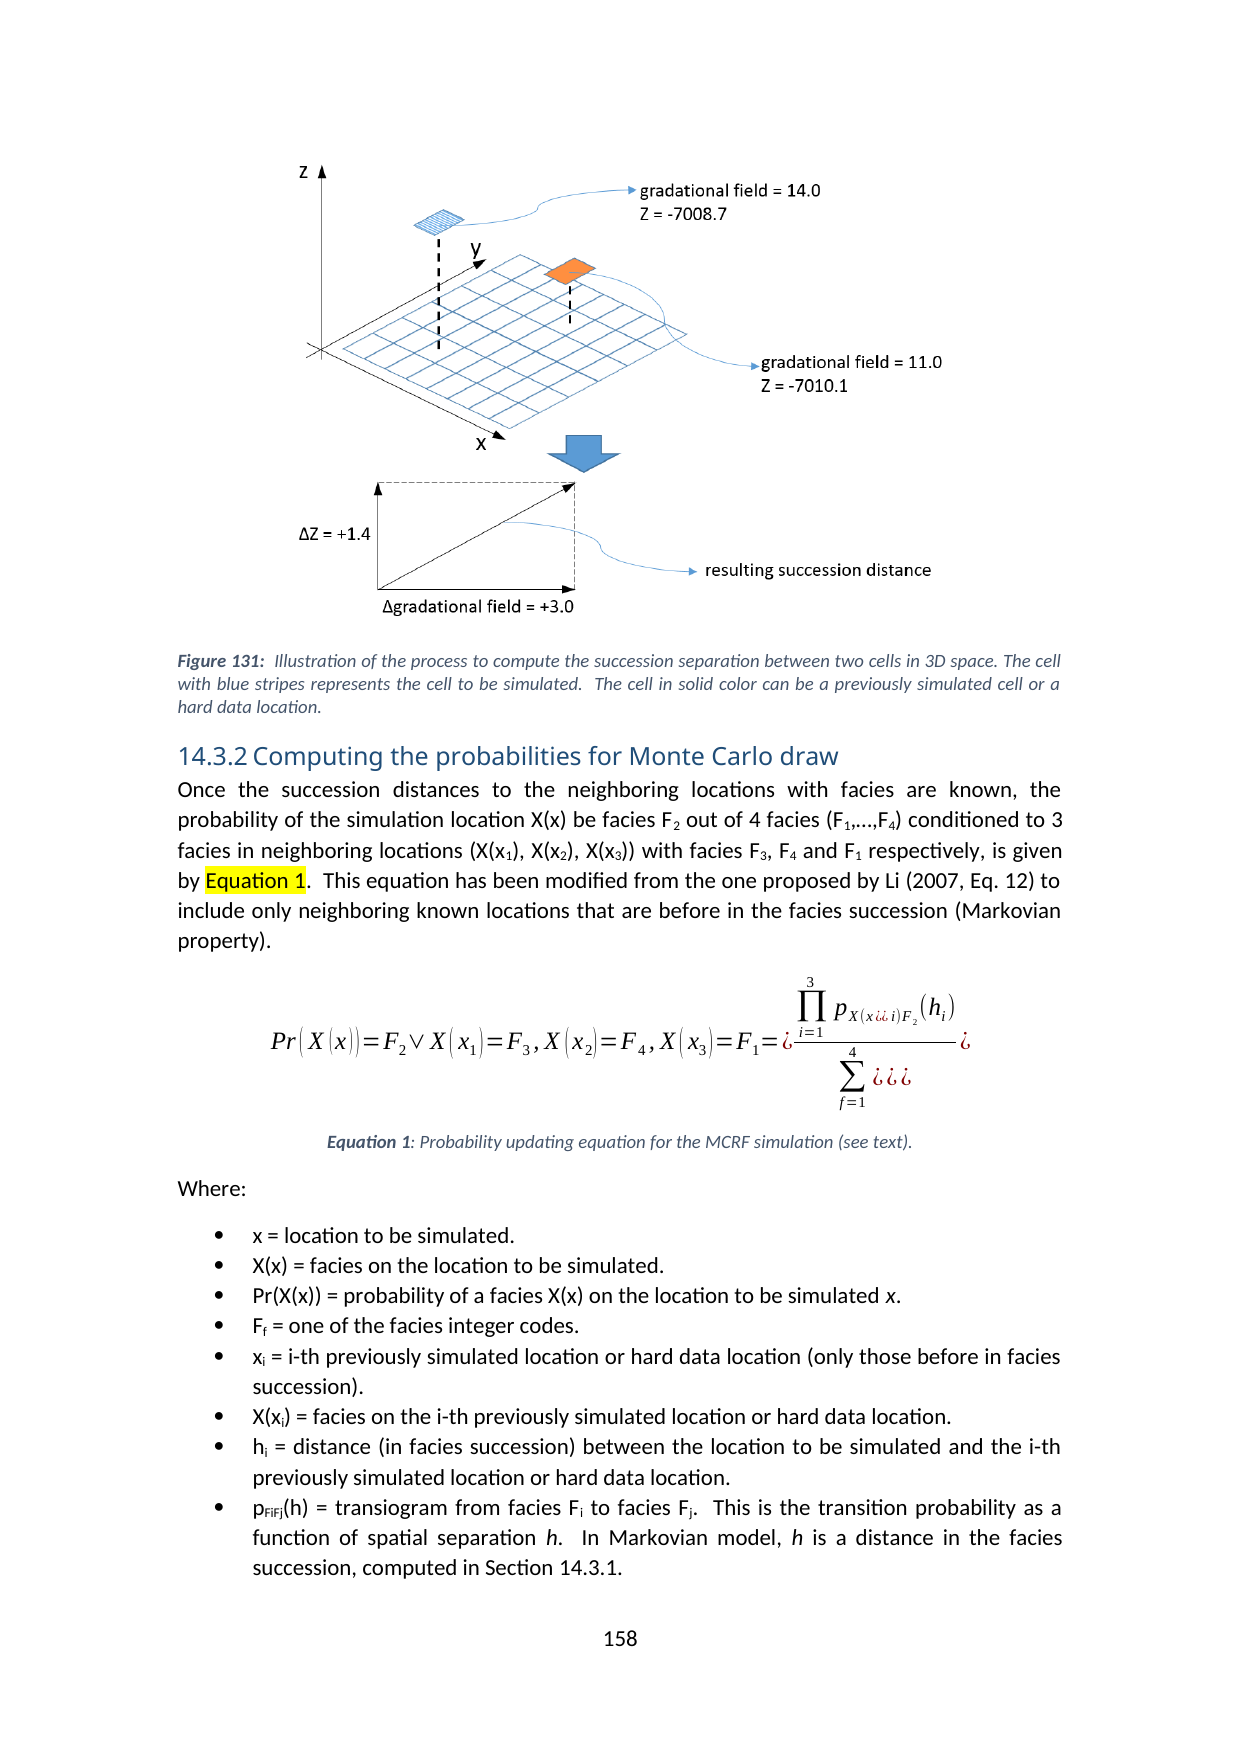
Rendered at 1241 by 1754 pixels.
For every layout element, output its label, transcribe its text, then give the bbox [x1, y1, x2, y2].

subtitle Computing the probabilities for Monte Carlo draw [177, 739, 1063, 773]
list X(xi) = facies on the i-th previously simulated location or hard data location. [215, 1402, 1063, 1430]
list pFiFj(h) = transiogram from facies Fi to facies Fj. This is the transition probability as a function of spatial separation h. In Markovian model, h is a distance in the facies succession, computed in Section 14.3.1. [215, 1493, 1063, 1581]
list Pr(X(x)) = probability of a facies X(x) on the location to be simulated x. [215, 1281, 1063, 1309]
picture [286, 147, 954, 631]
list Ff = one of the facies integer codes. [215, 1312, 1063, 1340]
text Where: [177, 1174, 1063, 1202]
text Figure 131: Illustration of the process to compute the succession separation between two cells in 3D space. The cell with blue stripes represents the cell to be simulated. The cell in solid color can be a previously simulated cell or a hard data location. [177, 649, 1063, 718]
list X(x) = facies on the location to be simulated. [215, 1251, 1063, 1279]
text Once the succession distances to the neighboring locations with facies are known, the probability of the simulation location X(x) be facies F2 out of 4 facies (F1,…,F4) conditioned to 3 facies in neighboring locations (X(x1), X(x2), X(x3)) with facies F3, F4 and F1 respectively, is given by Equation 1. This equation has been modified from the one proposed by Li (2007, Eq. 12) to include only neighboring known locations that are before in the facies succession (Markovian property). [177, 775, 1063, 954]
text Equation 1: Probability updating equation for the MCRF simulation (see text). [177, 1130, 1063, 1153]
list xi = i-th previously simulated location or hard data location (only those before in facies succession). [215, 1342, 1063, 1400]
list x = location to be simulated. [215, 1221, 1063, 1249]
list hi = distance (in facies succession) between the location to be simulated and the i-th previously simulated location or hard data location. [215, 1432, 1063, 1491]
